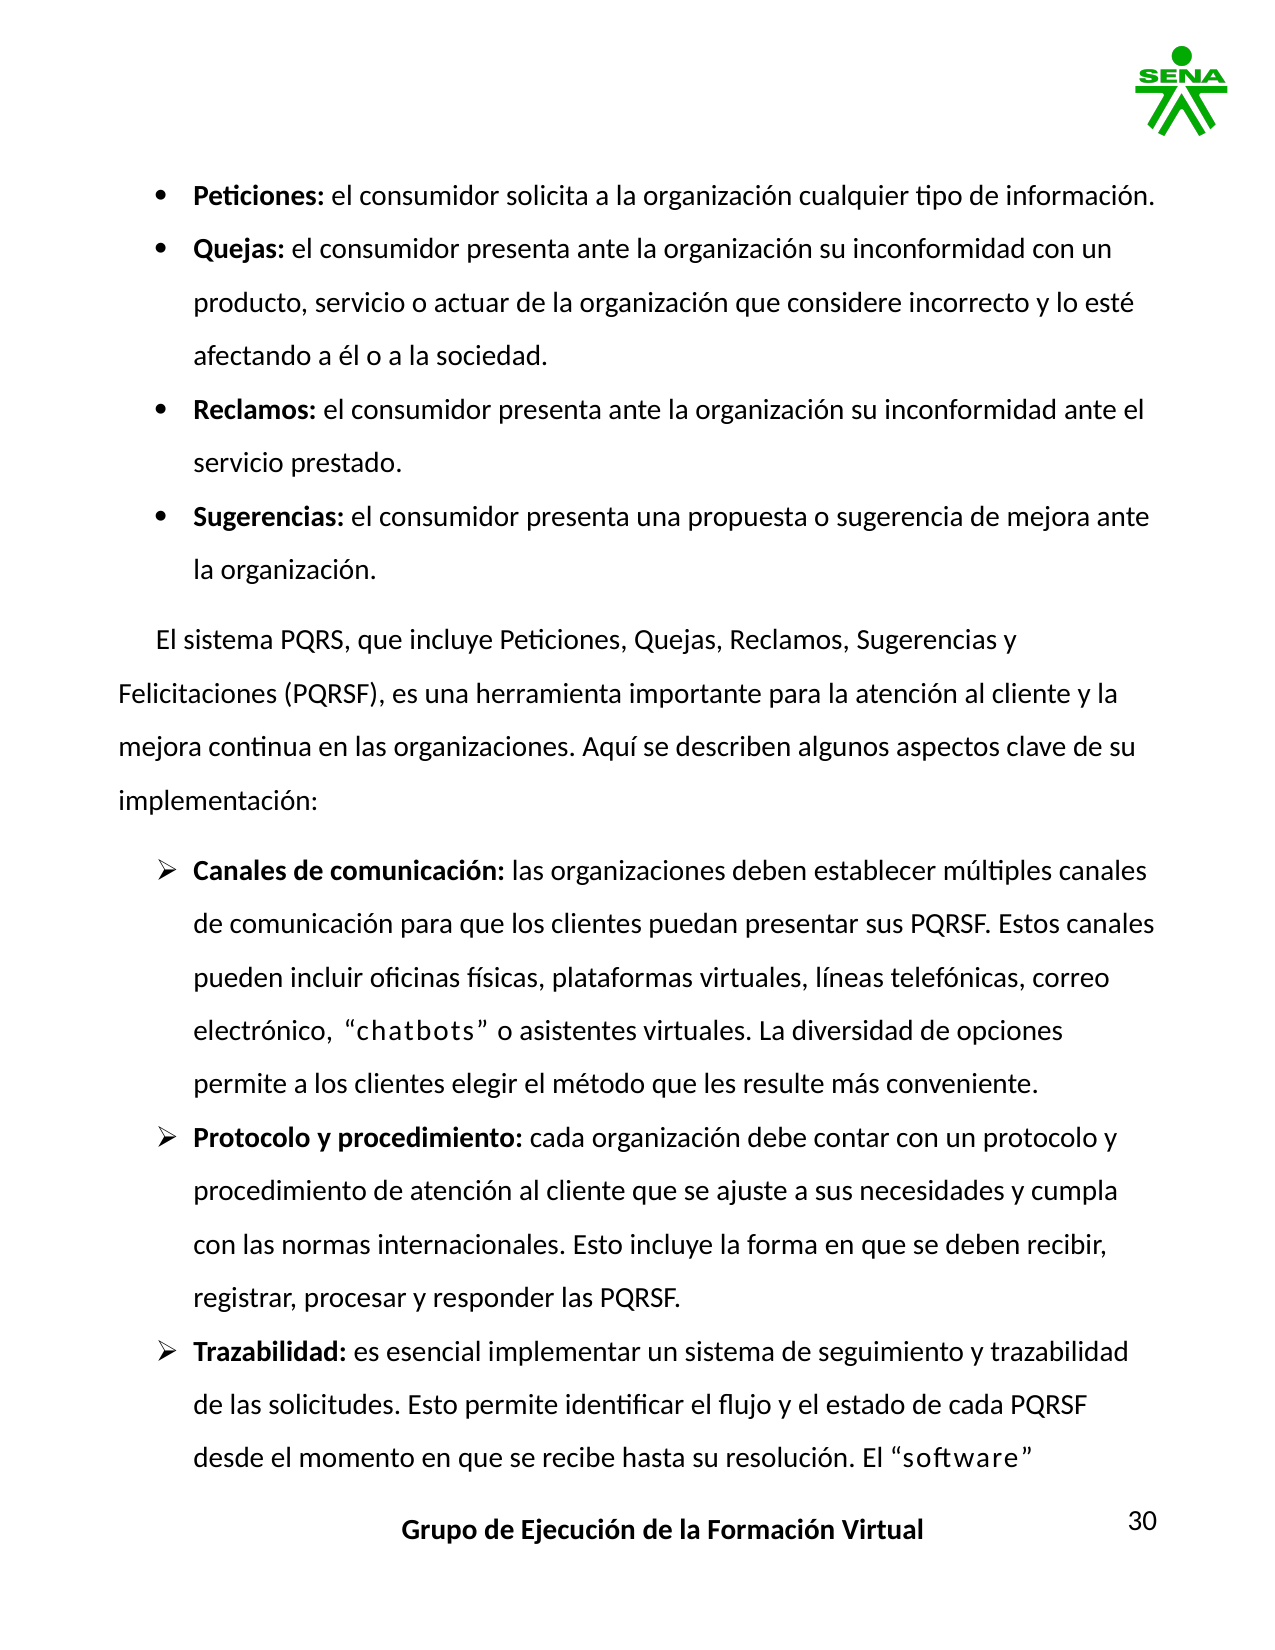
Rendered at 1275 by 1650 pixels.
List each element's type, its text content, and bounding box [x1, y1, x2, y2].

list Canales de comunicación: las organizaciones deben establecer múltiples canales de comunicación para que los clientes puedan presentar sus PQRSF. Estos canales pueden incluir oficinas físicas, plataformas virtuales, líneas telefónicas, correo electrónico, “chatbots” o asistentes virtuales. La diversidad de opciones permite a los clientes elegir el método que les resulte más conveniente. [156, 852, 1157, 1101]
list Sugerencias: el consumidor presenta una propuesta o sugerencia de mejora ante la organización. [156, 498, 1157, 587]
text El sistema PQRS, que incluye Peticiones, Quejas, Reclamos, Sugerencias y Felicitaciones (PQRSF), es una herramienta importante para la atención al cliente y la mejora continua en las organizaciones. Aquí se describen algunos aspectos clave de su implementación: [118, 621, 1157, 817]
list Reclamos: el consumidor presenta ante la organización su inconformidad ante el servicio prestado. [156, 391, 1157, 480]
list Protocolo y procedimiento: cada organización debe contar con un protocolo y procedimiento de atención al cliente que se ajuste a sus necesidades y cumpla con las normas internacionales. Esto incluye la forma en que se deben recibir, registrar, procesar y responder las PQRSF. [156, 1119, 1157, 1315]
list Quejas: el consumidor presenta ante la organización su inconformidad con un producto, servicio o actuar de la organización que considere incorrecto y lo esté afectando a él o a la sociedad. [156, 231, 1157, 373]
list Peticiones: el consumidor solicita a la organización cualquier tipo de información. [156, 177, 1157, 213]
picture [1135, 46, 1228, 136]
